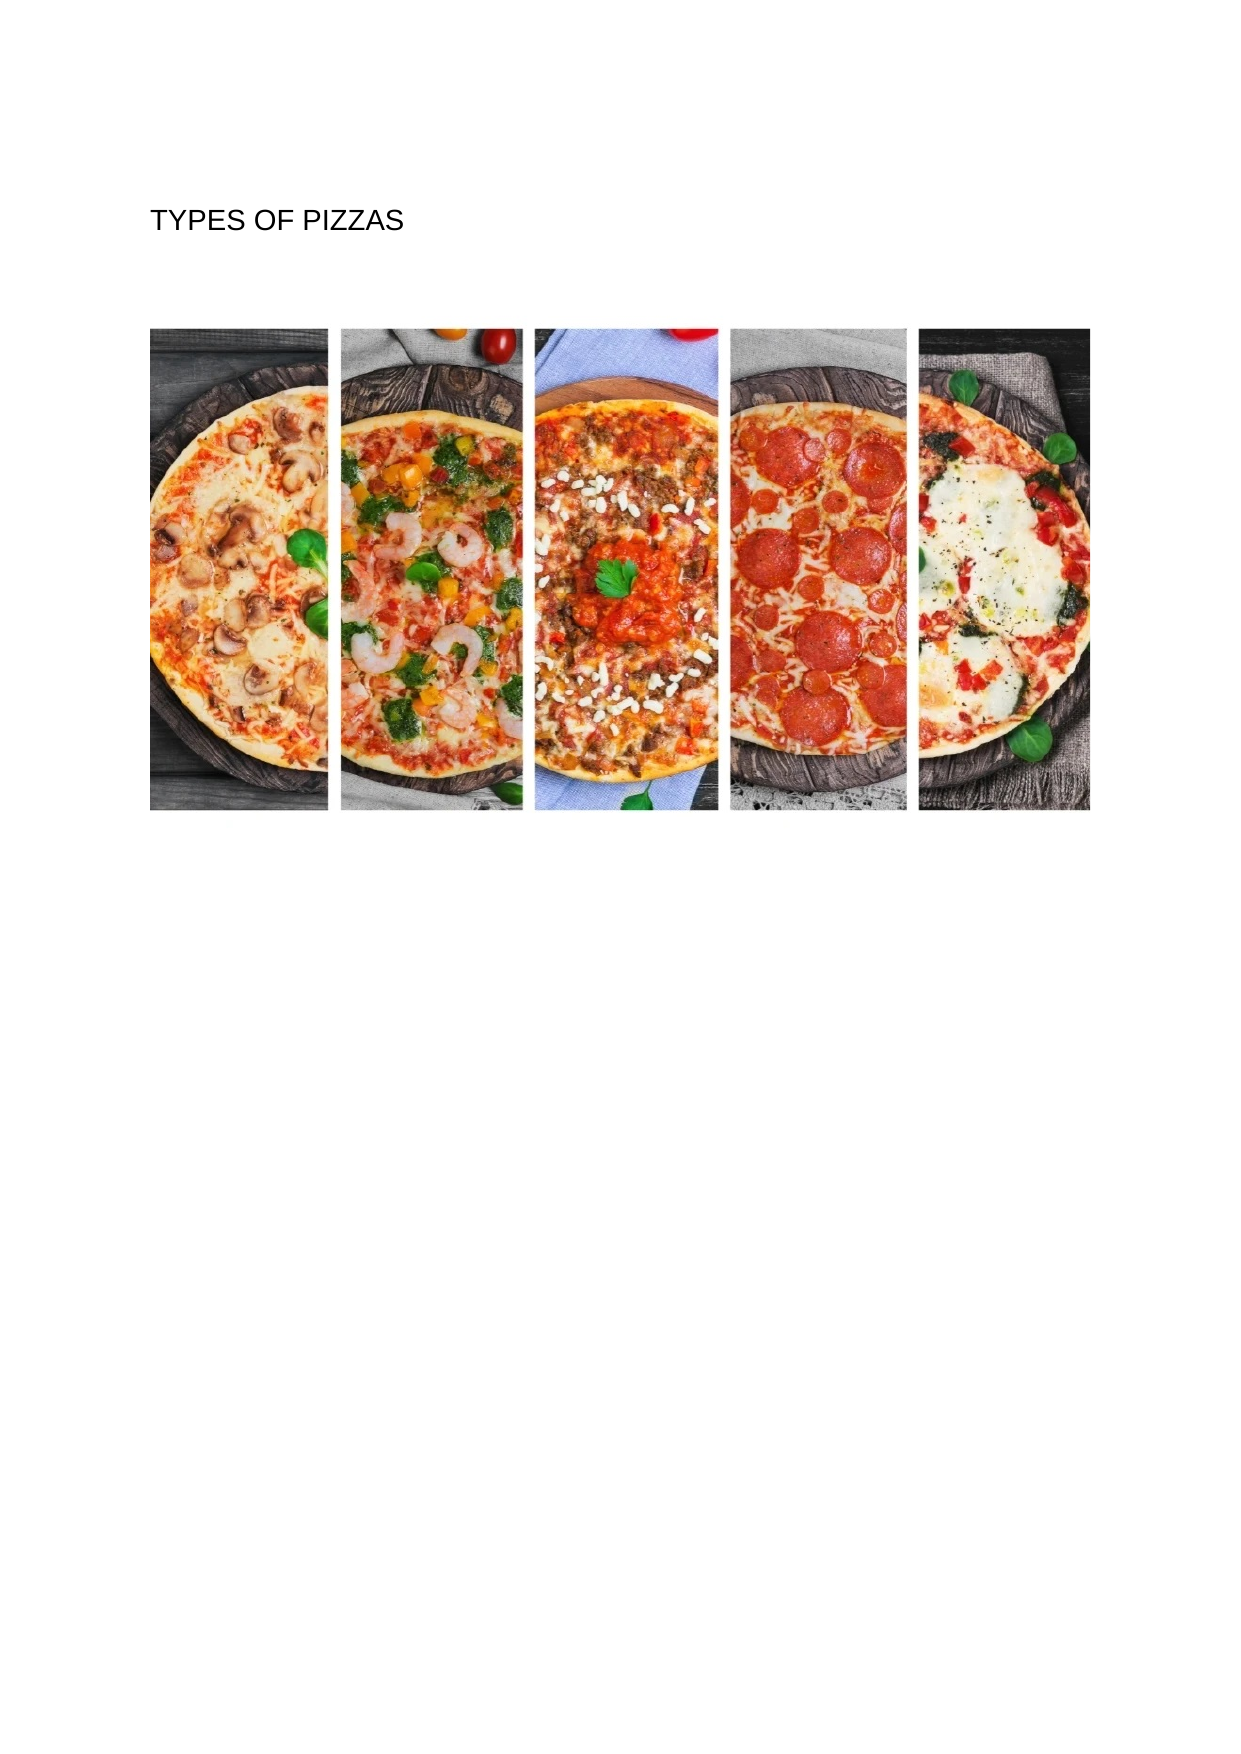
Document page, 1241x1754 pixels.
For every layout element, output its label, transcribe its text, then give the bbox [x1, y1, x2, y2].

text TYPES OF PIZZAS [150, 203, 1090, 236]
picture [150, 255, 1091, 883]
